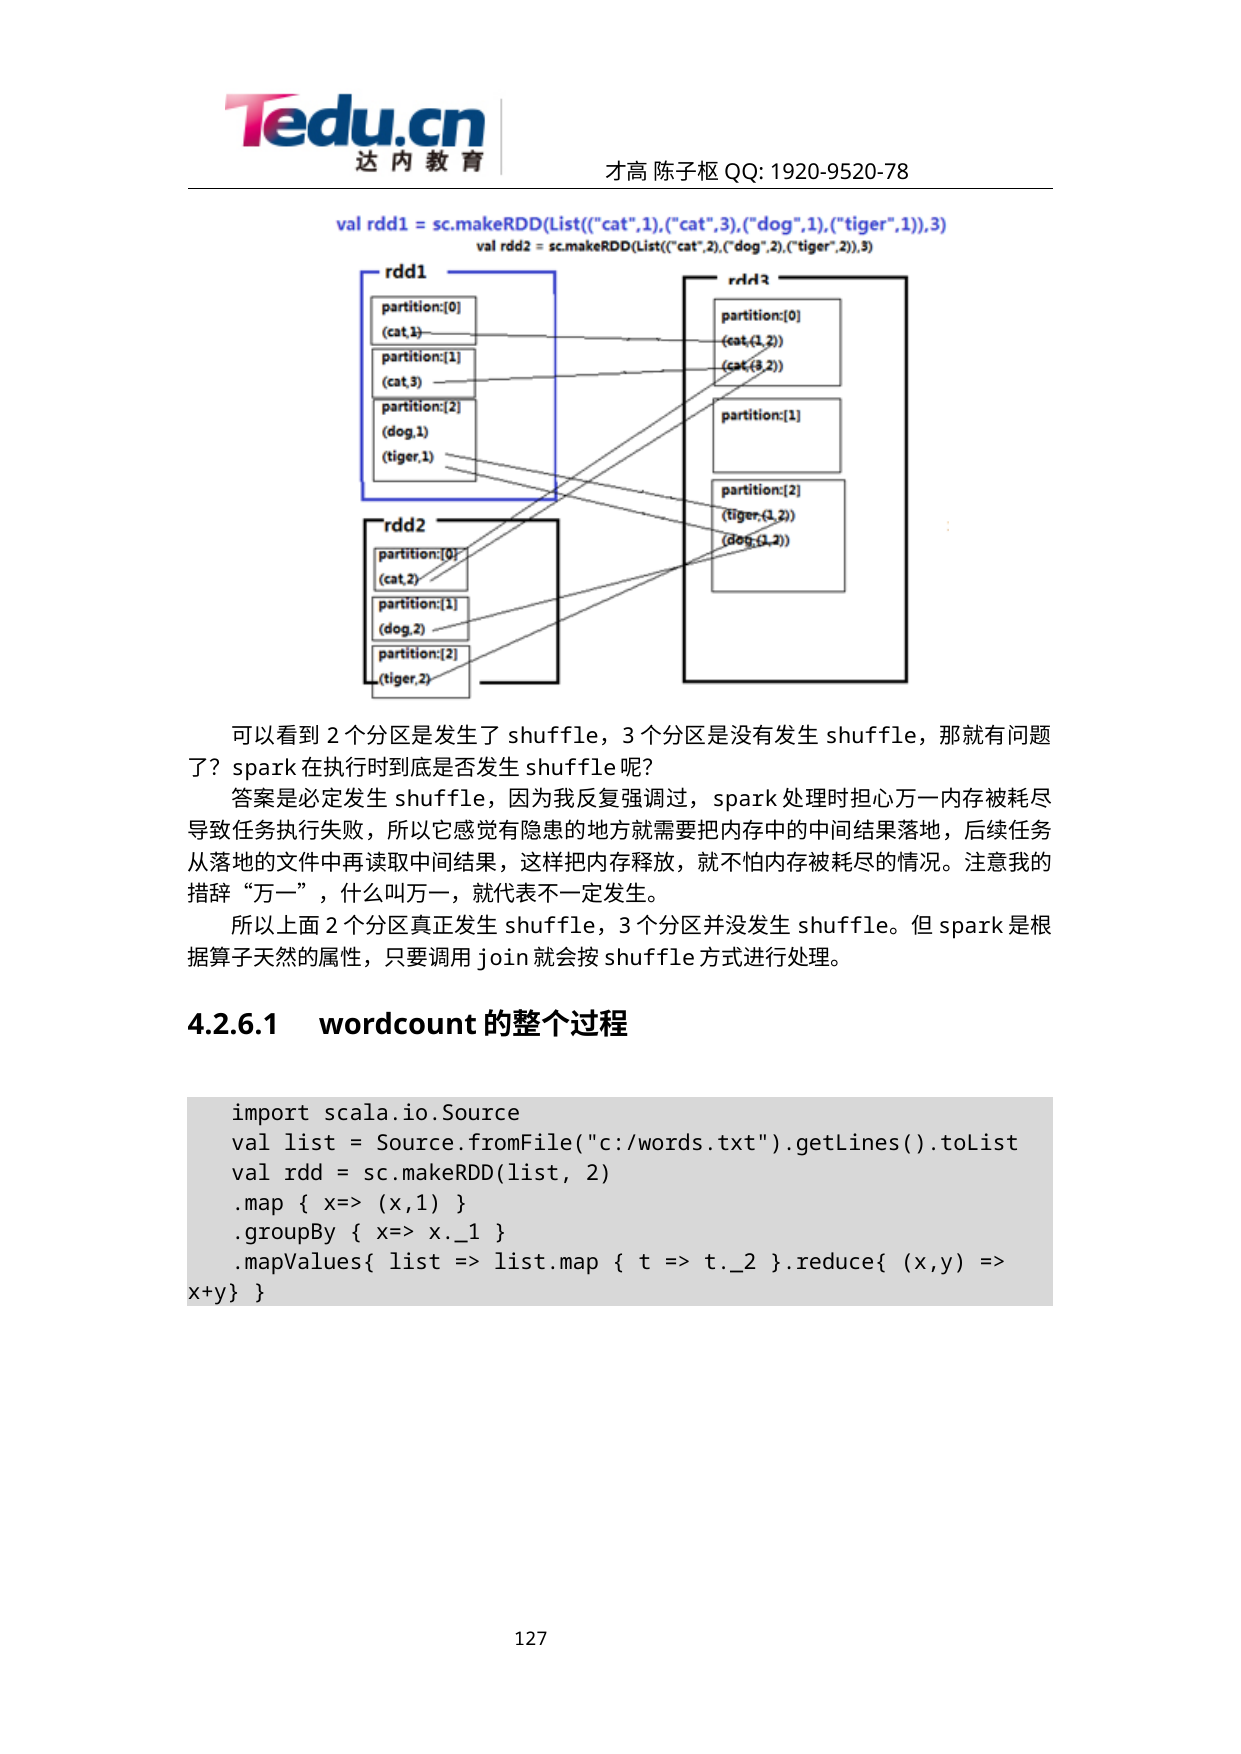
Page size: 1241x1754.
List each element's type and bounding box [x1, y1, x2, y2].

picture [328, 197, 949, 702]
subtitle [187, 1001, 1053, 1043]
picture [225, 88, 507, 180]
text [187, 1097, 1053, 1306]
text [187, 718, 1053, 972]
